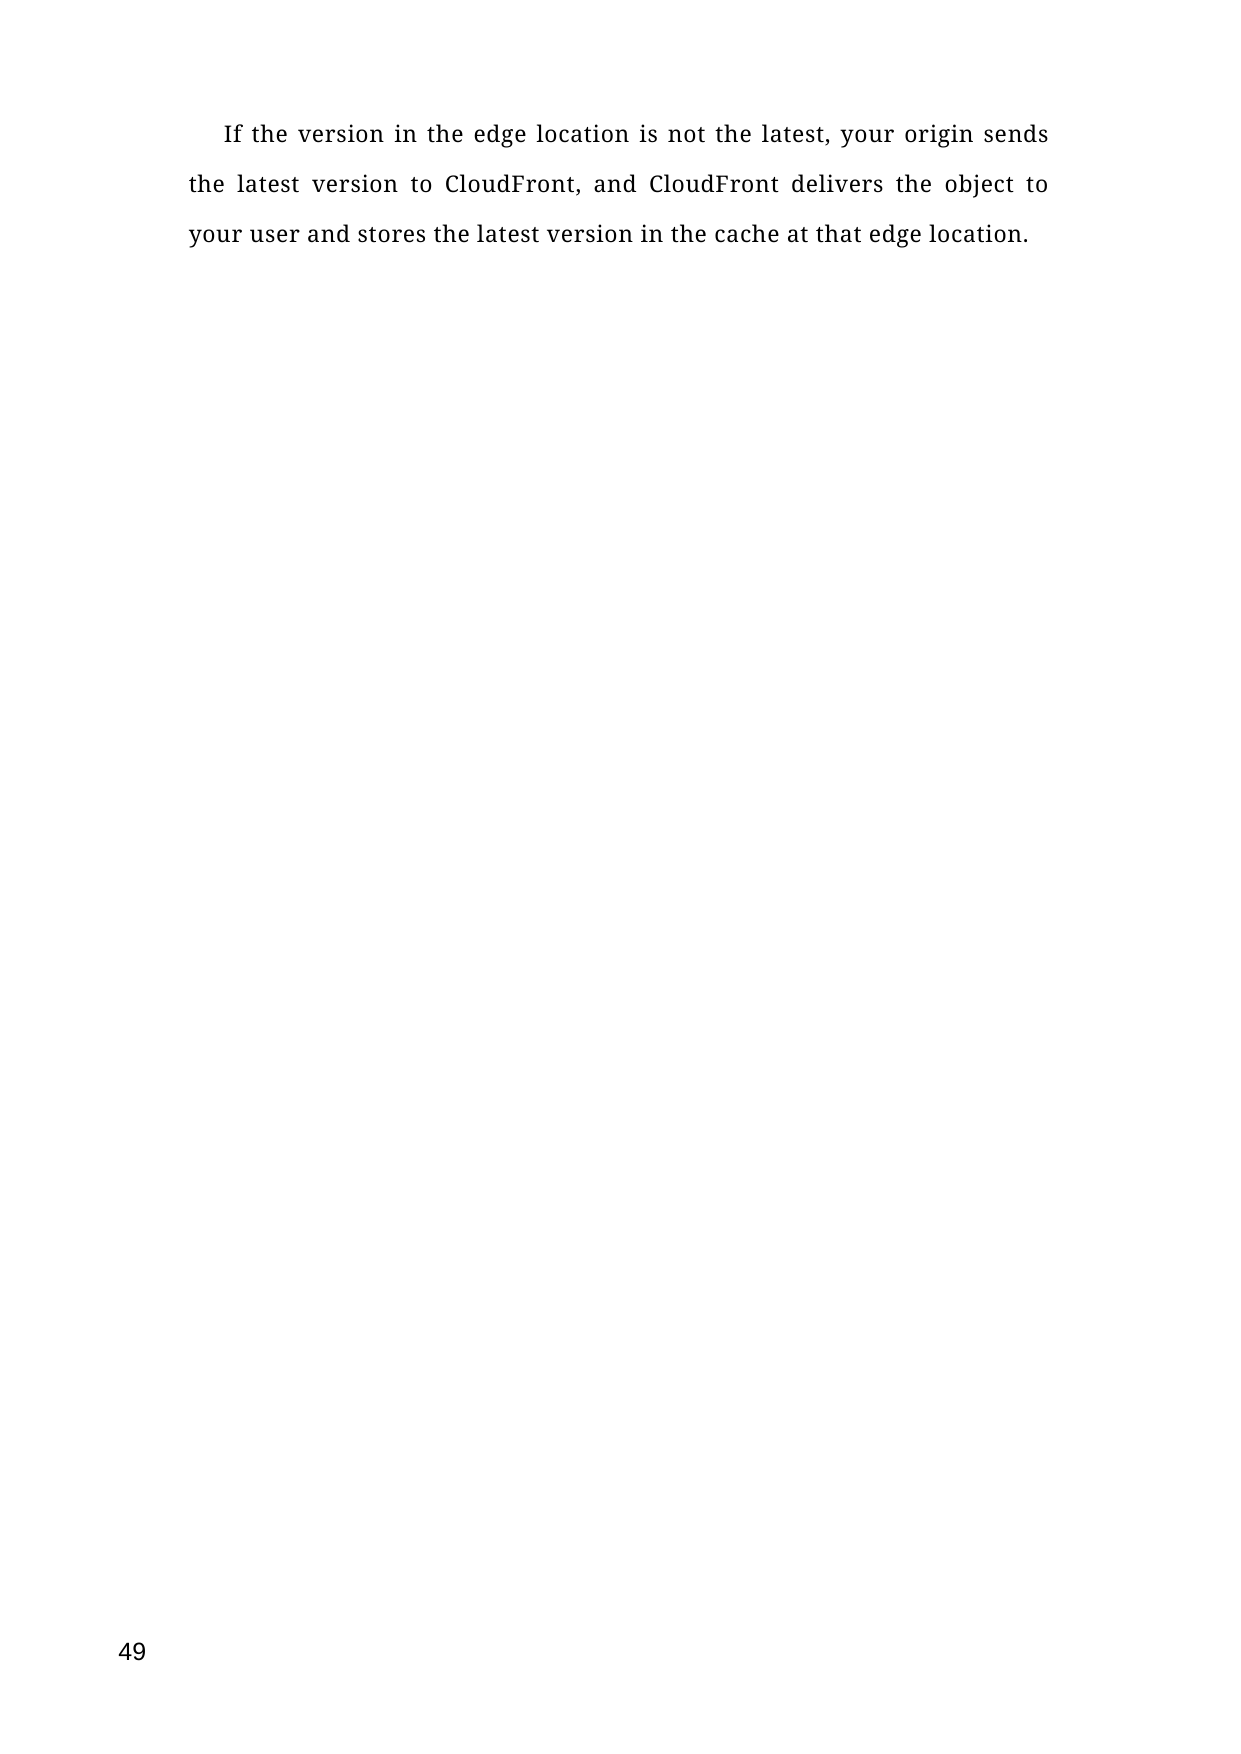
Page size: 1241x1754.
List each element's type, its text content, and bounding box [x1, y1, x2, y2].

text If the version in the edge location is not the latest, your origin sends the latest version to CloudFront, and CloudFront delivers the object to your user and stores the latest version in the cache at that edge location. [188, 118, 1050, 249]
